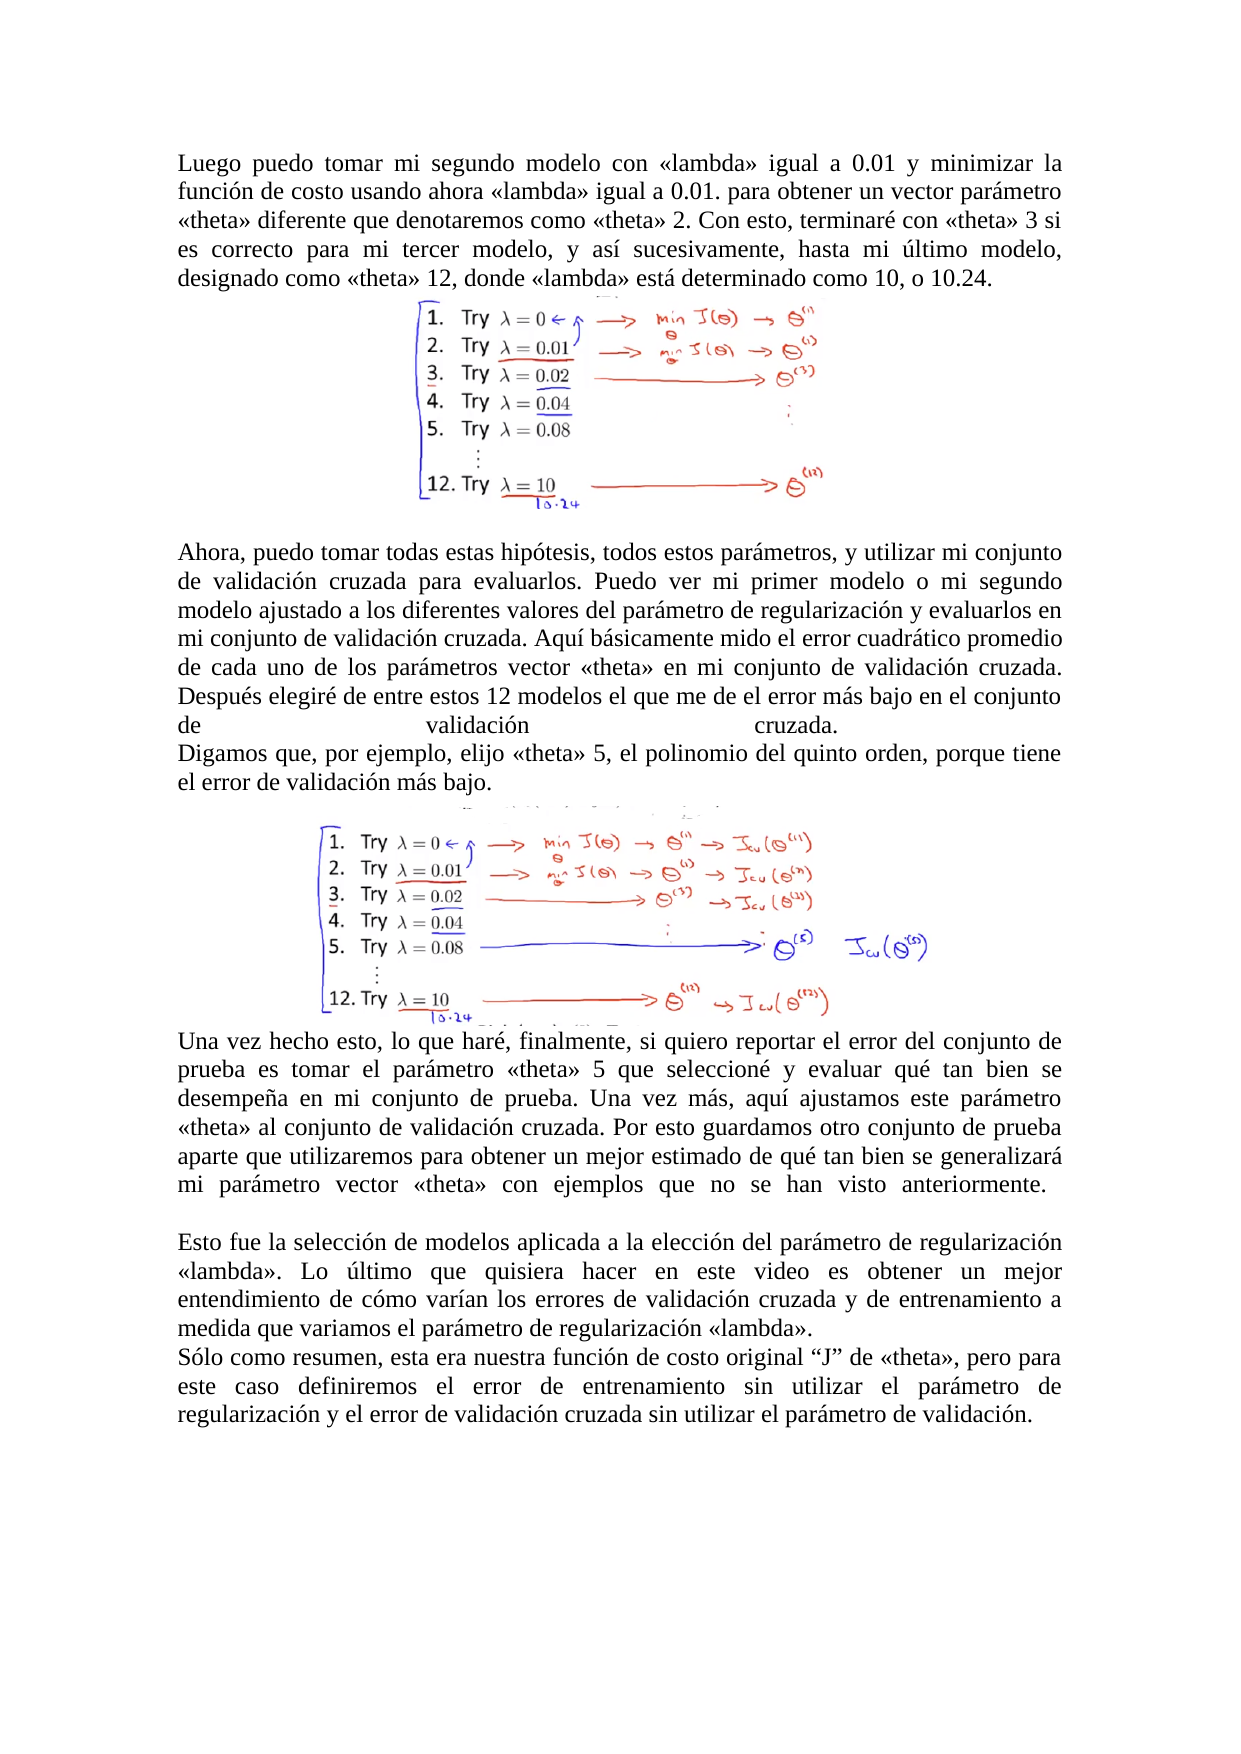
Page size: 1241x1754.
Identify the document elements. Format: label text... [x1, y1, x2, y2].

picture [308, 796, 932, 1026]
picture [404, 291, 836, 509]
text Ahora, puedo tomar todas estas hipótesis, todos estos parámetros, y utilizar mi conjunto de validación cruzada para evaluarlos. Puedo ver mi primer modelo o mi segundo modelo ajustado a los diferentes valores del parámetro de regularización y evaluarlos en mi conjunto de validación cruzada. Aquí básicamente mido el error cuadrático promedio de cada uno de los parámetros vector «theta» en mi conjunto de validación cruzada. Después elegiré de entre estos 12 modelos el que me de el error más bajo en el conjunto de validación cruzada. Digamos que, por ejemplo, elijo «theta» 5, el polinomio del quinto orden, porque tiene el error de validación más bajo. [177, 508, 1063, 796]
text Sólo como resumen, esta era nuestra función de costo original “J” de «theta», pero para este caso definiremos el error de entrenamiento sin utilizar el parámetro de regularización y el error de validación cruzada sin utilizar el parámetro de validación. [177, 1342, 1063, 1428]
text Una vez hecho esto, lo que haré, finalmente, si quiero reportar el error del conjunto de prueba es tomar el parámetro «theta» 5 que seleccioné y evaluar qué tan bien se desempeña en mi conjunto de prueba. Una vez más, aquí ajustamos este parámetro «theta» al conjunto de validación cruzada. Por esto guardamos otro conjunto de prueba aparte que utilizaremos para obtener un mejor estimado de qué tan bien se generalizará mi parámetro vector «theta» con ejemplos que no se han visto anteriormente. Esto fue la selección de modelos aplicada a la elección del parámetro de regularización «lambda». Lo último que quisiera hacer en este video es obtener un mejor entendimiento de cómo varían los errores de validación cruzada y de entrenamiento a medida que variamos el parámetro de regularización «lambda». [177, 1026, 1063, 1342]
text Luego puedo tomar mi segundo modelo con «lambda» igual a 0.01 y minimizar la función de costo usando ahora «lambda» igual a 0.01. para obtener un vector parámetro «theta» diferente que denotaremos como «theta» 2. Con esto, terminaré con «theta» 3 si es correcto para mi tercer modelo, y así sucesivamente, hasta mi último modelo, designado como «theta» 12, donde «lambda» está determinado como 10, o 10.24. [177, 148, 1063, 291]
